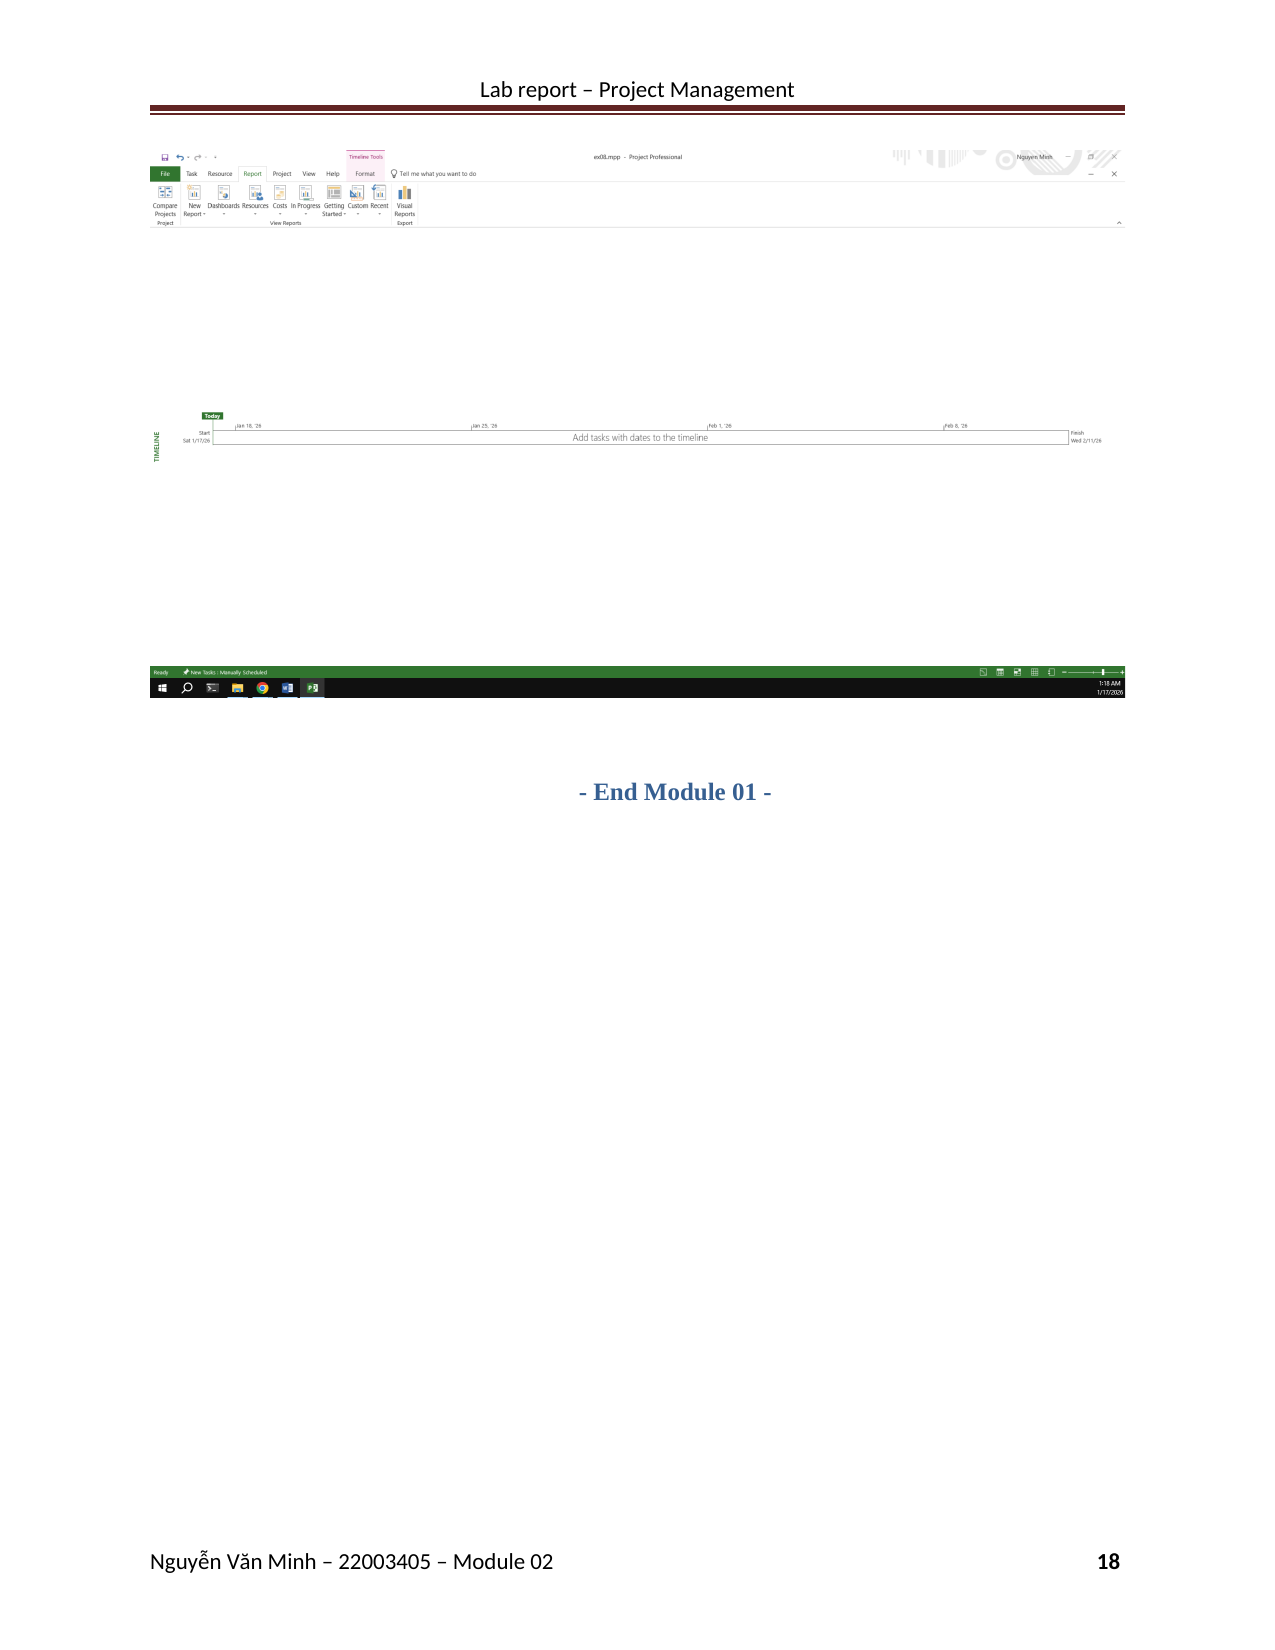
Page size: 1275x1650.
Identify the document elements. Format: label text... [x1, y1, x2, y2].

list - End Module 01 - [225, 777, 1125, 806]
picture [150, 150, 1125, 698]
